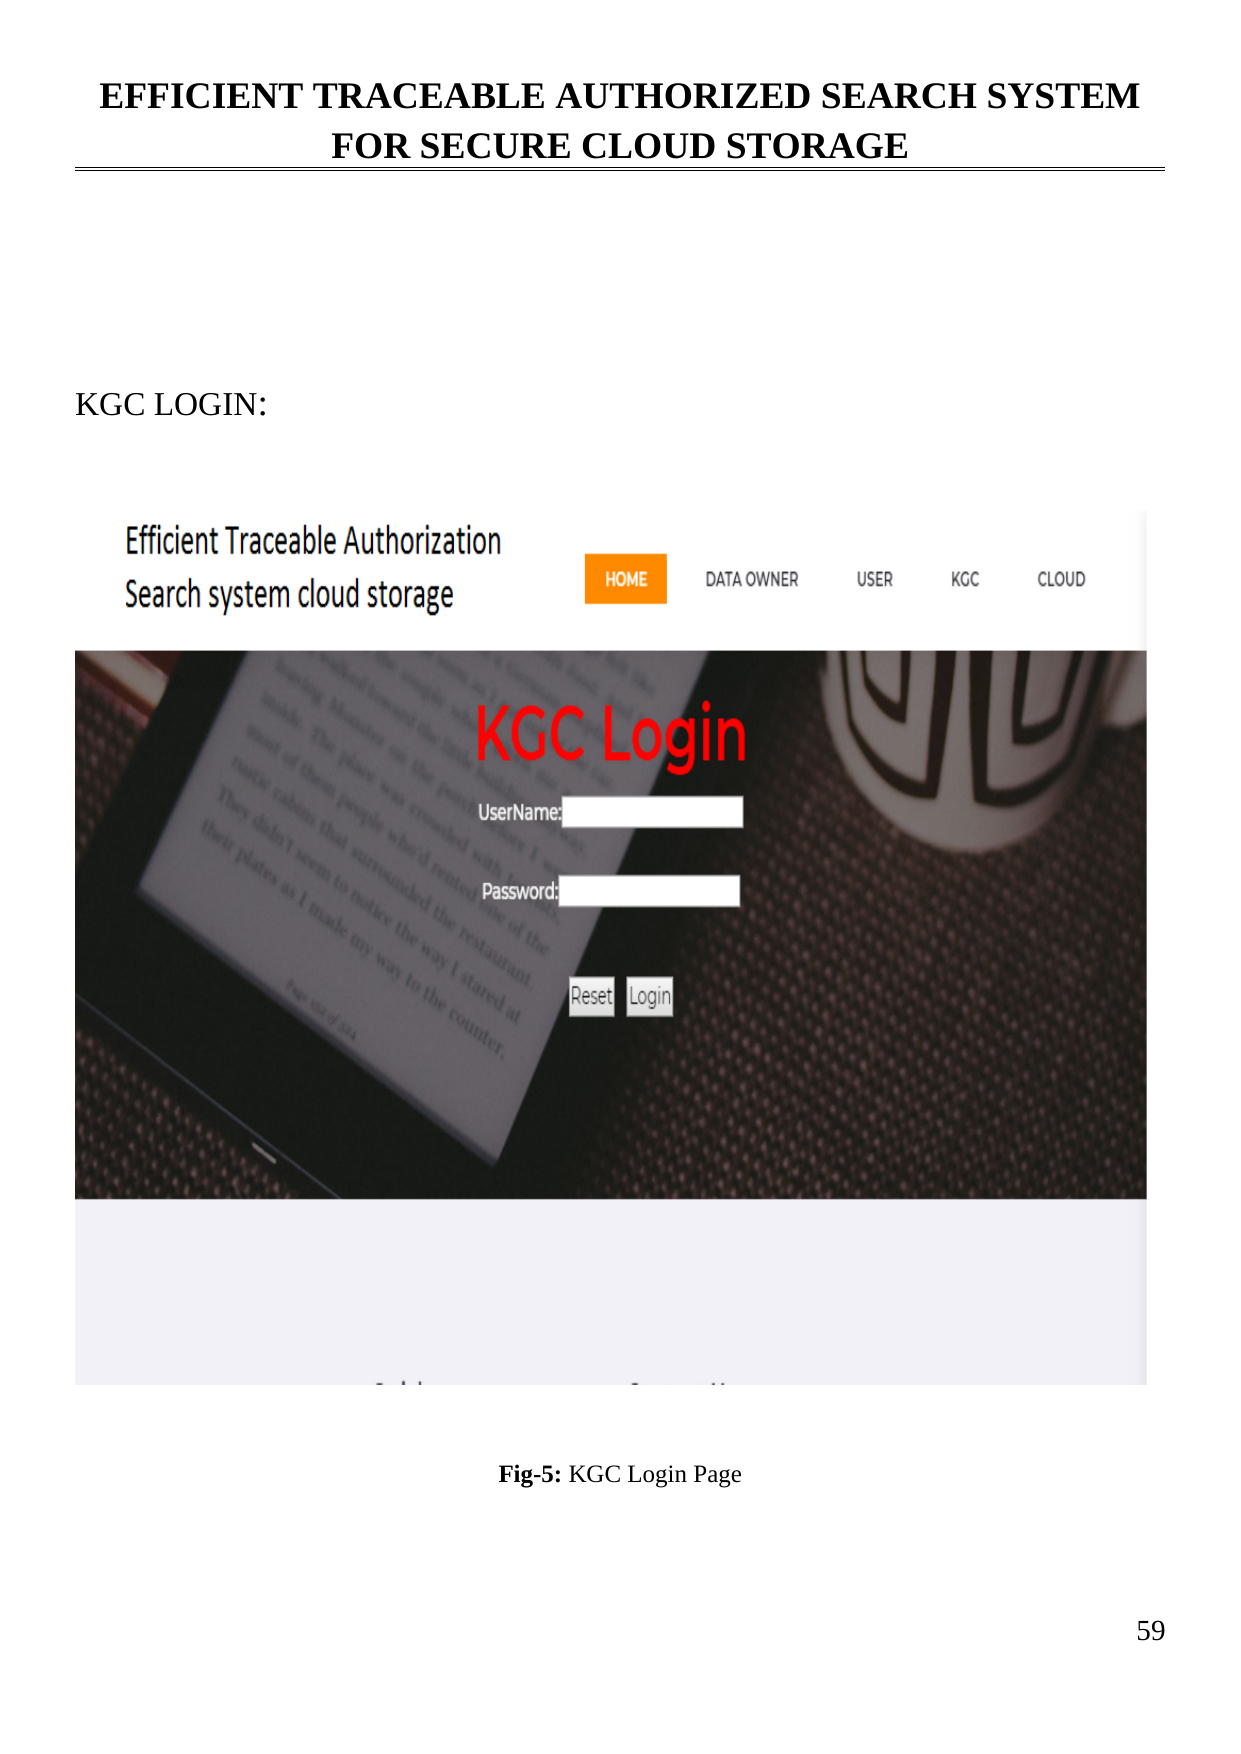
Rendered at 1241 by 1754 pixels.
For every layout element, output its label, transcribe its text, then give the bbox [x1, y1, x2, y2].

picture [75, 510, 1147, 1385]
text Fig-5: KGC Login Page [75, 1459, 1165, 1488]
text KGC LOGIN: [75, 381, 1165, 424]
